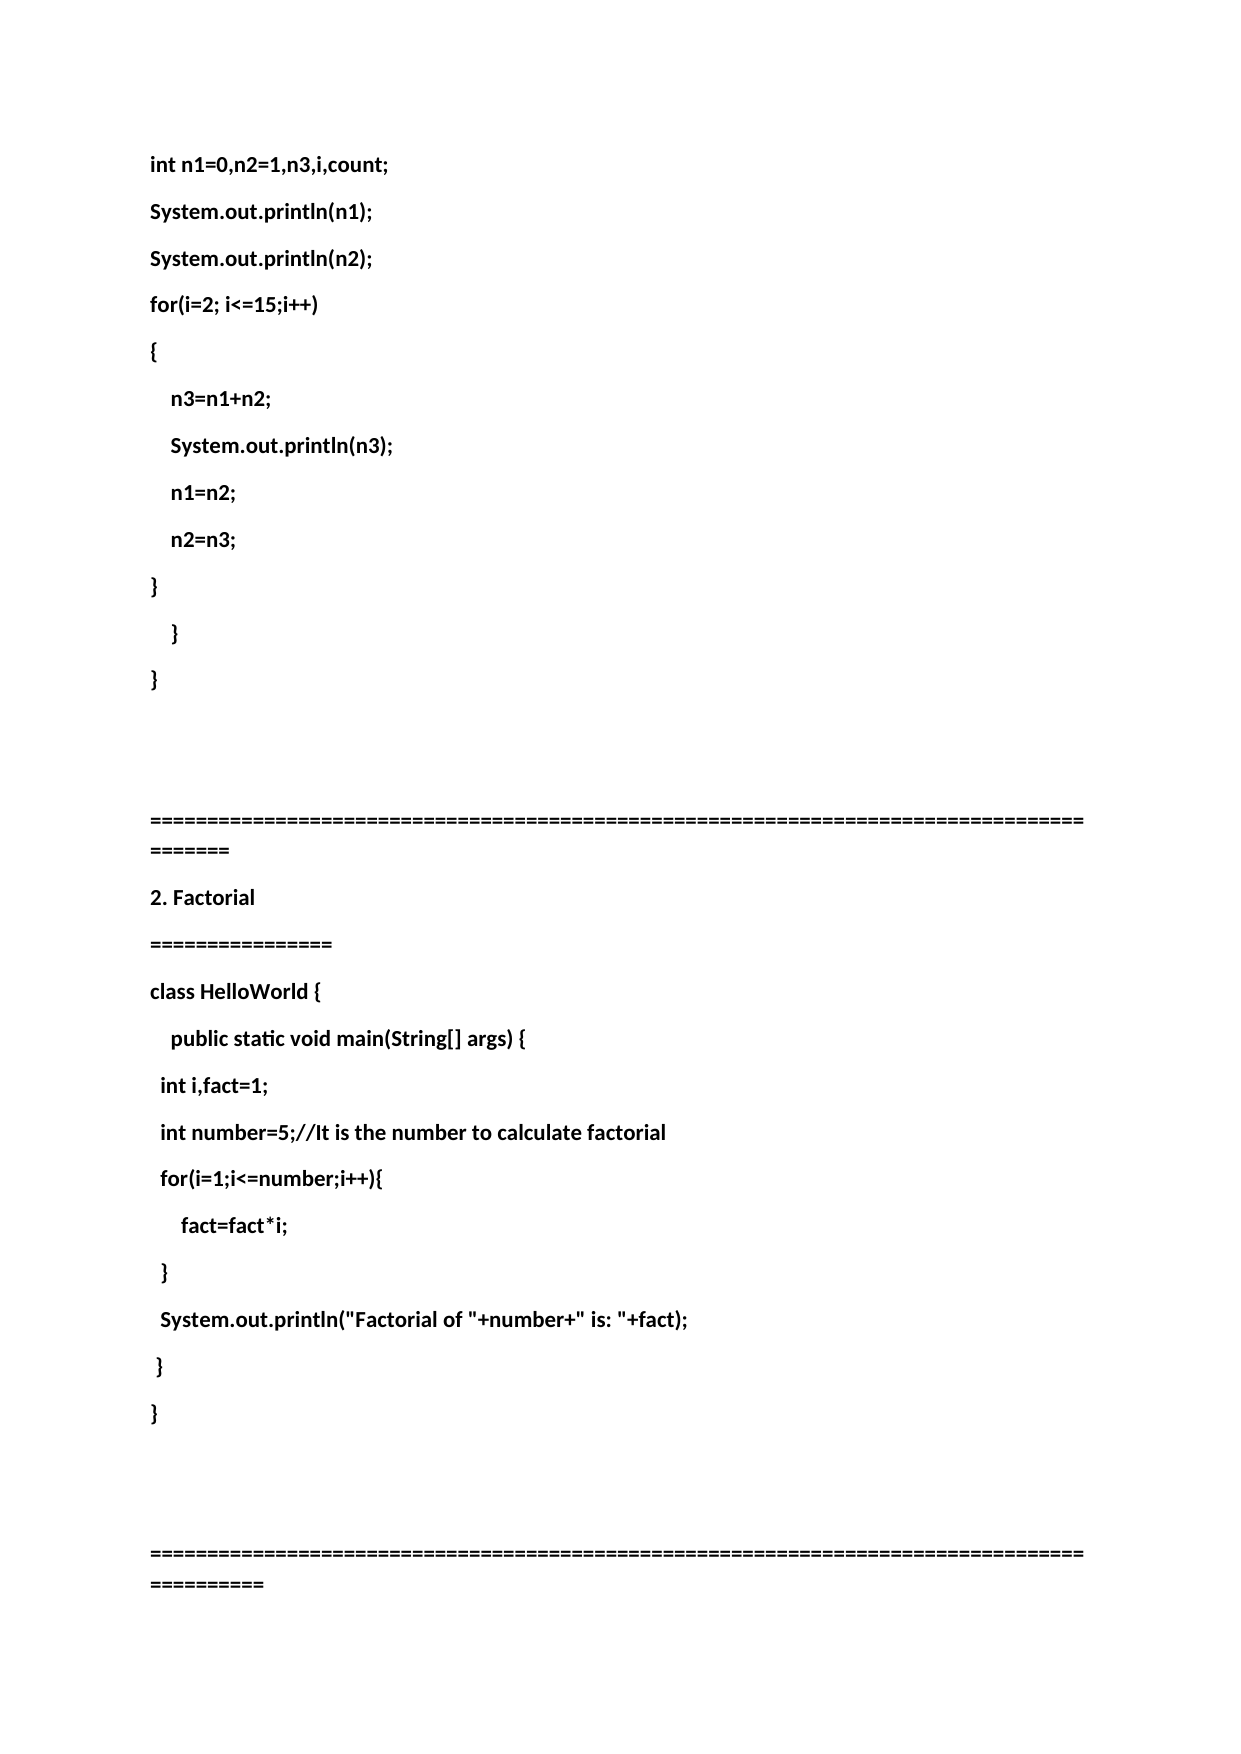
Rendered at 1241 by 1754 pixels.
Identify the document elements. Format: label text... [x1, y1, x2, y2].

text ========================================================================================= [150, 806, 1090, 864]
text n3=n1+n2; [150, 384, 1090, 412]
text int i,fact=1; [150, 1071, 1090, 1099]
text for(i=1;i<=number;i++){ [150, 1164, 1090, 1193]
text { [150, 337, 1090, 366]
text } [150, 1399, 1090, 1427]
text fact=fact*i; [150, 1211, 1090, 1239]
text } [150, 572, 1090, 600]
text System.out.println(n3); [150, 431, 1090, 459]
text class HelloWorld { [150, 977, 1090, 1005]
text for(i=2; i<=15;i++) [150, 291, 1090, 319]
text System.out.println(n1); [150, 197, 1090, 225]
text System.out.println("Factorial of "+number+" is: "+fact); [150, 1305, 1090, 1333]
text ============================================================================================ [150, 1539, 1090, 1598]
text n2=n3; [150, 525, 1090, 553]
text } [150, 1258, 1090, 1286]
text System.out.println(n2); [150, 244, 1090, 272]
text int number=5;//It is the number to calculate factorial [150, 1118, 1090, 1146]
text 2. Factorial [150, 883, 1090, 911]
text } [150, 666, 1090, 694]
text n1=n2; [150, 478, 1090, 506]
text ================ [150, 930, 1090, 958]
text } [150, 619, 1090, 647]
text public static void main(String[] args) { [150, 1024, 1090, 1052]
text int n1=0,n2=1,n3,i,count; [150, 150, 1090, 178]
text } [150, 1352, 1090, 1380]
